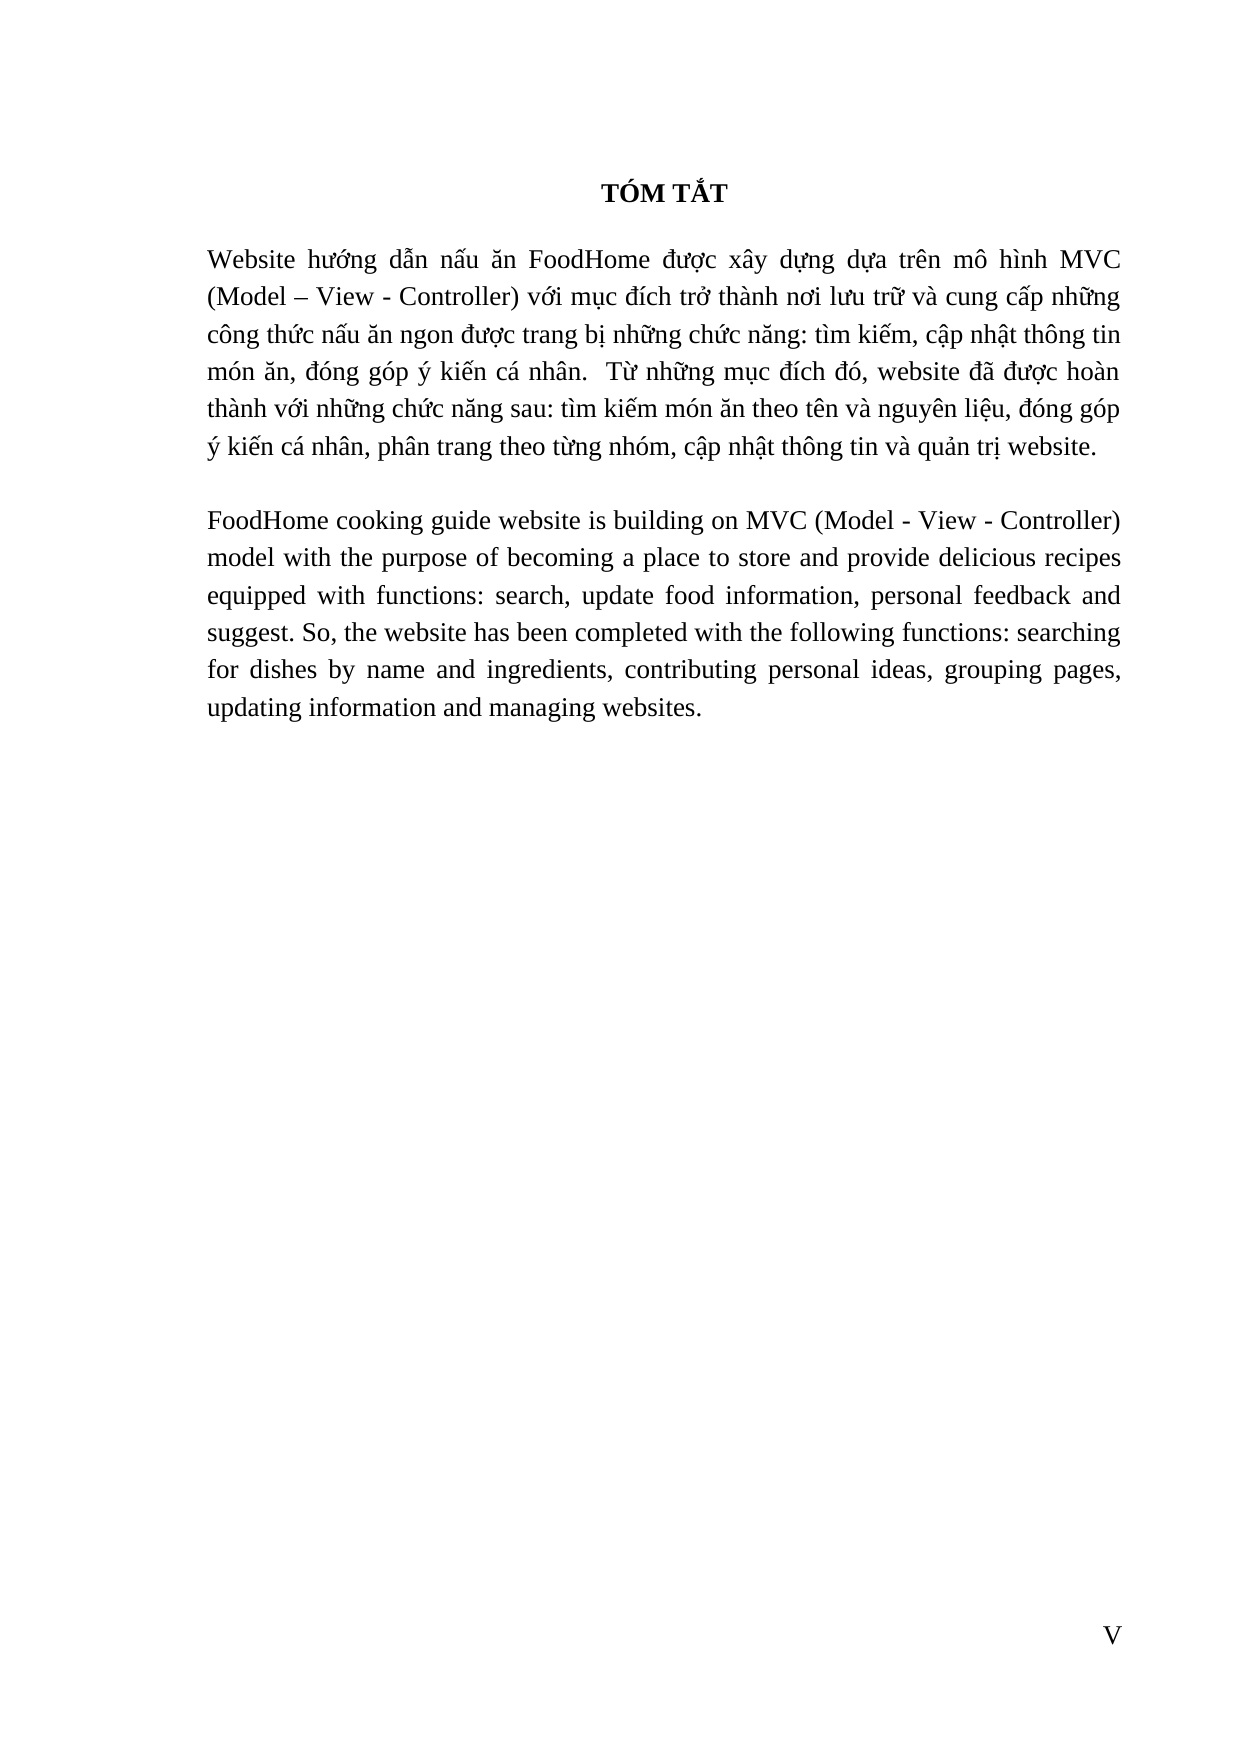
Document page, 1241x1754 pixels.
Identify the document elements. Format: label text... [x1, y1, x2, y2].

text Website hướng dẫn nấu ăn FoodHome được xây dựng dựa trên mô hình MVC (Model – View - Controller) với mục đích trở thành nơi lưu trữ và cung cấp những công thức nấu ăn ngon được trang bị những chức năng: tìm kiếm, cập nhật thông tin món ăn, đóng góp ý kiến cá nhân. Từ những mục đích đó, website đã được hoàn thành với những chức năng sau: tìm kiếm món ăn theo tên và nguyên liệu, đóng góp ý kiến cá nhân, phân trang theo từng nhóm, cập nhật thông tin và quản trị website. [207, 243, 1122, 461]
text FoodHome cooking guide website is building on MVC (Model - View - Controller) model with the purpose of becoming a place to store and provide delicious recipes equipped with functions: search, update food information, personal feedback and suggest. So, the website has been completed with the following functions: searching for dishes by name and ingredients, contributing personal ideas, grouping pages, updating information and managing websites. [207, 504, 1122, 722]
subtitle TÓM TẮT [207, 177, 1122, 208]
